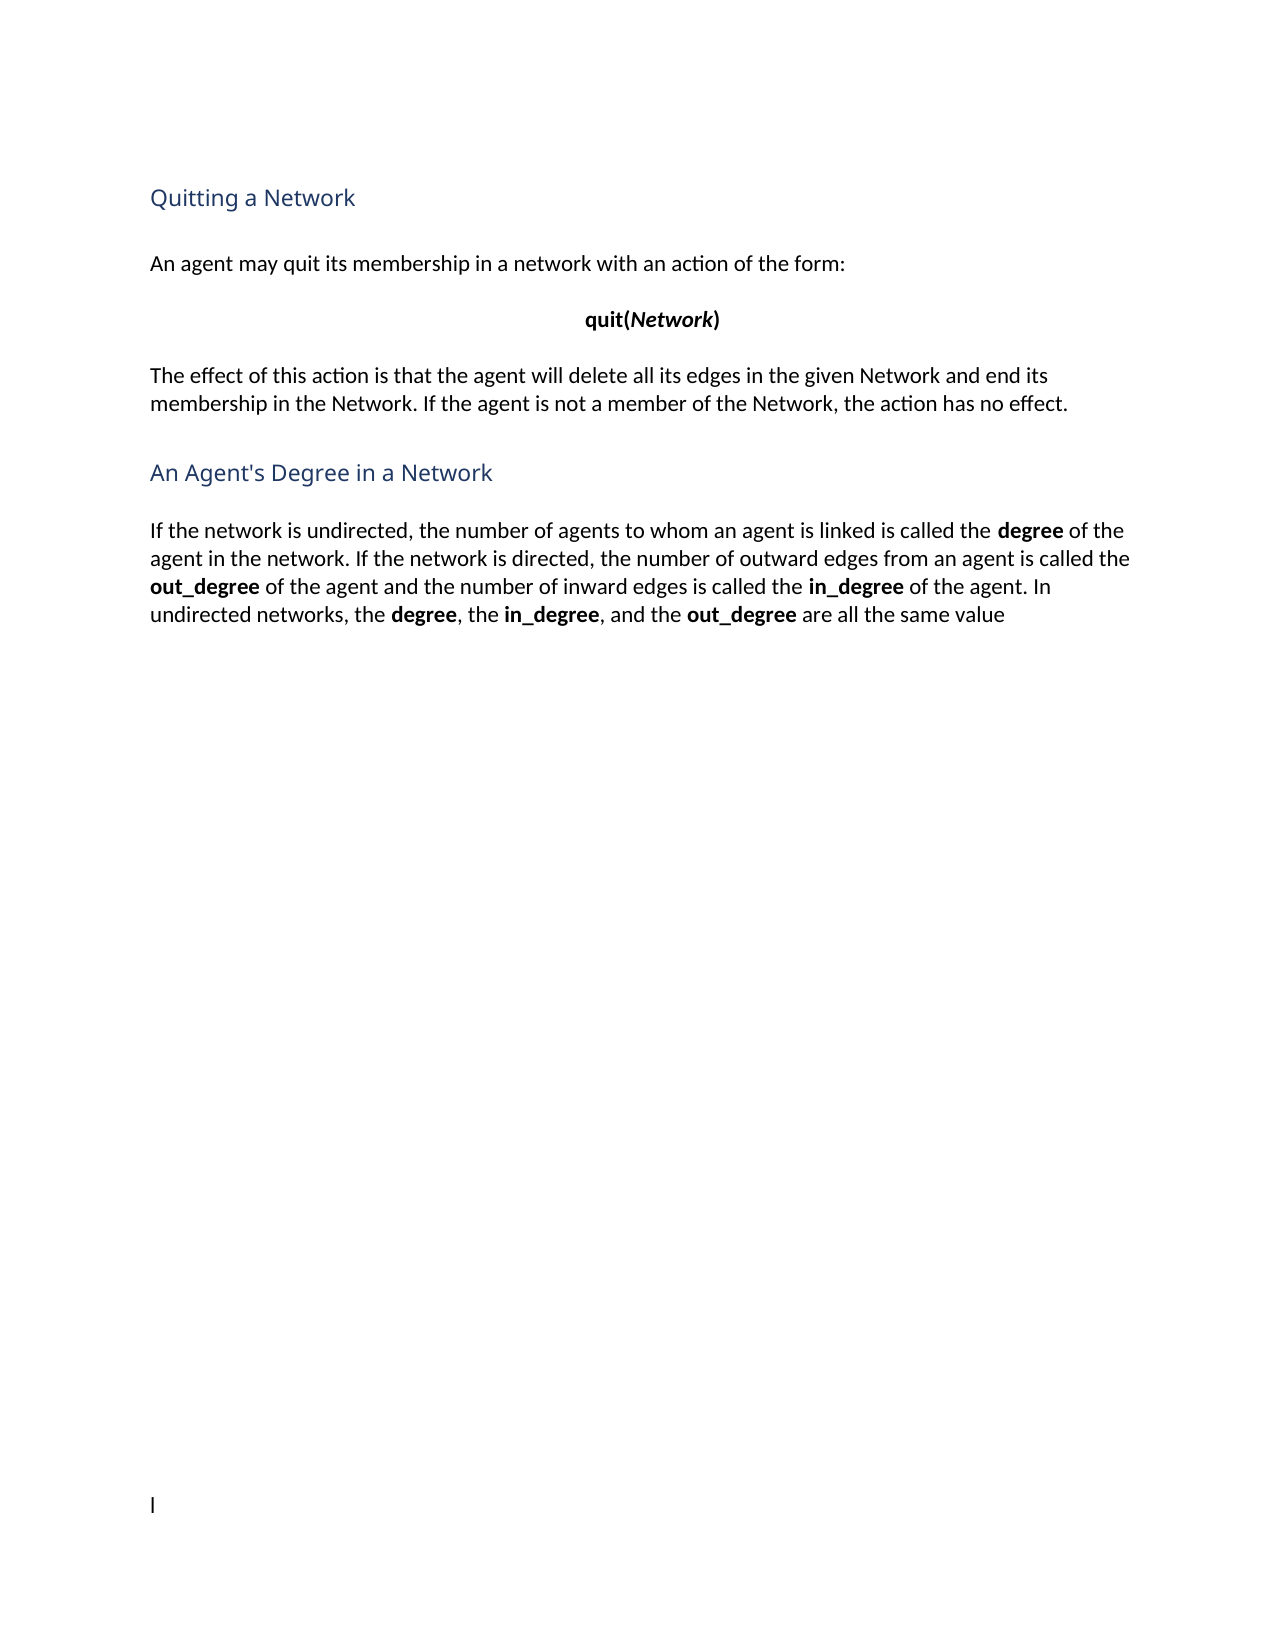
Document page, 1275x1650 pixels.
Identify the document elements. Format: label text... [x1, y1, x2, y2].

text quit(Network) [150, 305, 1155, 333]
text If the network is undirected, the number of agents to whom an agent is linked is called the degree of the agent in the network. If the network is directed, the number of outward edges from an agent is called the out_degree of the agent and the number of inward edges is called the in_degree of the agent. In undirected networks, the degree, the in_degree, and the out_degree are all the same value [150, 516, 1155, 628]
subtitle Quitting a Network [150, 182, 1155, 213]
text The effect of this action is that the agent will delete all its edges in the given Network and end its membership in the Network. If the agent is not a member of the Network, the action has no effect. [150, 361, 1155, 417]
text An agent may quit its membership in a network with an action of the form: [150, 249, 1155, 277]
subtitle An Agent's Degree in a Network [150, 457, 1155, 488]
